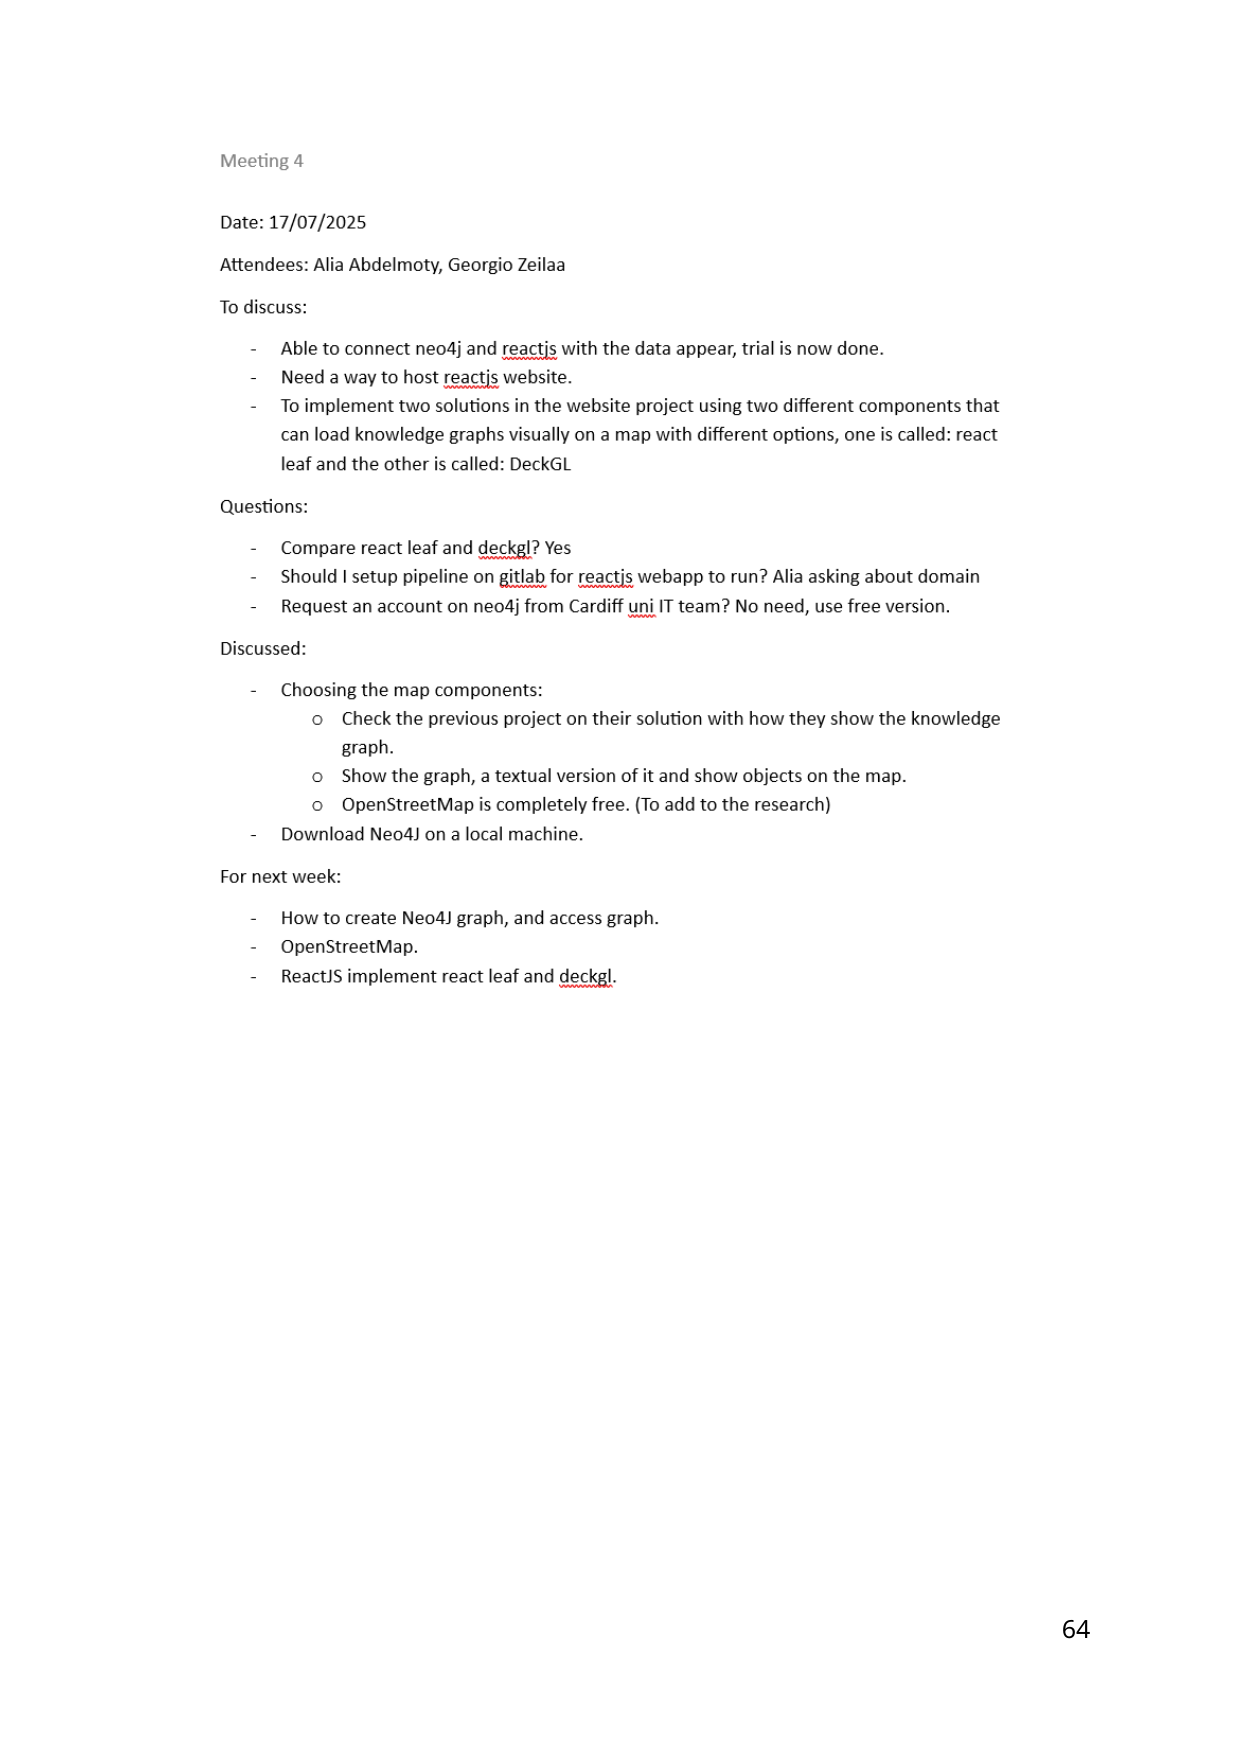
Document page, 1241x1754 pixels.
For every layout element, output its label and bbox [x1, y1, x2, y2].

picture [150, 150, 1091, 992]
